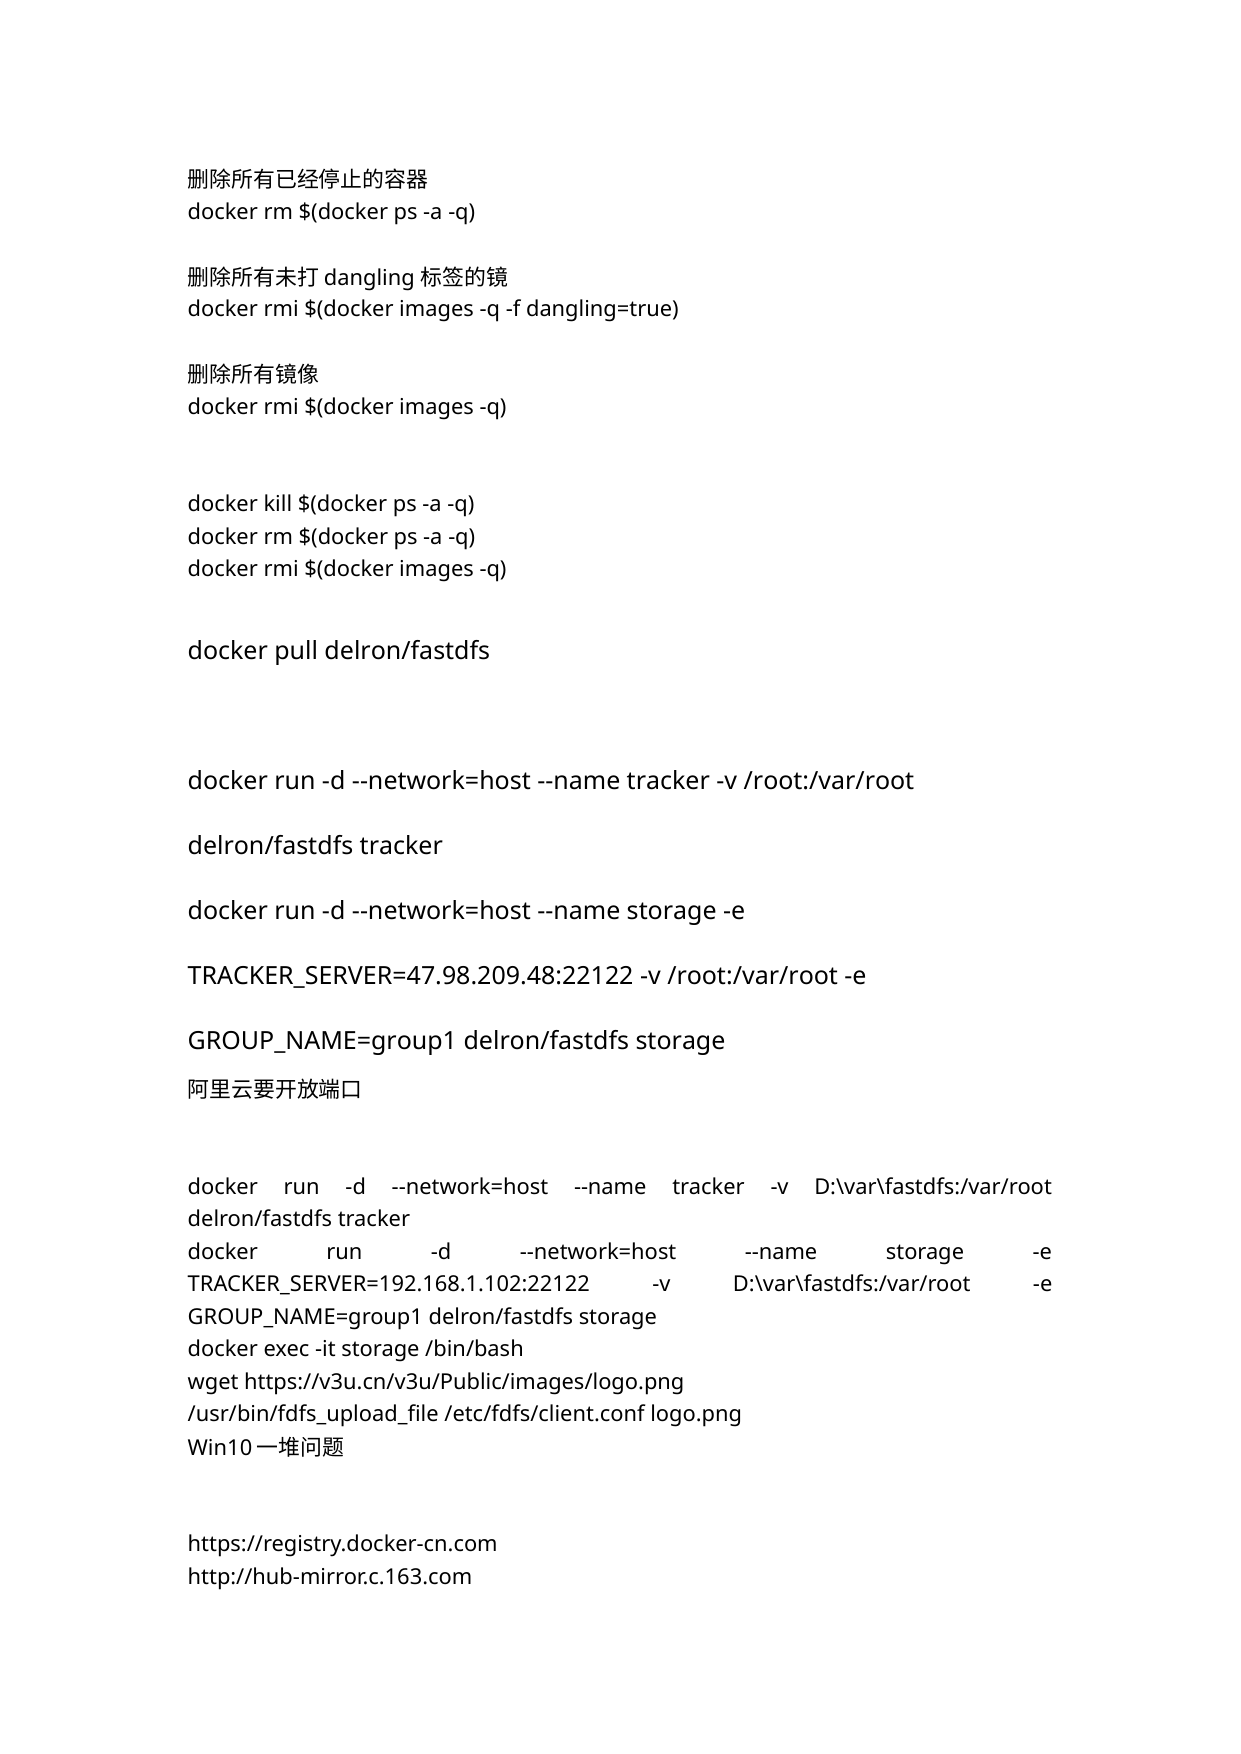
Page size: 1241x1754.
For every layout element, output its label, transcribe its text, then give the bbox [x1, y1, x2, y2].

text docker rmi $(docker images -q -f dangling=true) [187, 292, 1053, 324]
text http://hub-mirror.c.163.com [187, 1559, 1053, 1592]
text docker run -d --network=host --name storage -e TRACKER_SERVER=192.168.1.102:22122 -v D:\var\fastdfs:/var/root -e GROUP_NAME=group1 delron/fastdfs storage [187, 1234, 1053, 1332]
text wget https://v3u.cn/v3u/Public/images/logo.png [187, 1364, 1053, 1397]
text docker rm $(docker ps -a -q) [187, 519, 1053, 552]
text 阿里云要开放端口 [187, 1072, 1053, 1104]
text docker pull delron/fastdfs [187, 617, 1053, 682]
text docker rm $(docker ps -a -q) [187, 194, 1053, 227]
text docker run -d --network=host --name storage -e TRACKER_SERVER=47.98.209.48:22122 -v /root:/var/root -e GROUP_NAME=group1 delron/fastdfs storage [187, 877, 1053, 1072]
text docker rmi $(docker images -q) [187, 552, 1053, 584]
text Win10一堆问题 [187, 1429, 1053, 1462]
text https://registry.docker-cn.com [187, 1527, 1053, 1559]
text docker rmi $(docker images -q) [187, 389, 1053, 422]
text 删除所有已经停止的容器 [187, 162, 1053, 194]
text docker run -d --network=host --name tracker -v D:\var\fastdfs:/var/root delron/fastdfs tracker [187, 1169, 1053, 1234]
text docker exec -it storage /bin/bash [187, 1332, 1053, 1364]
text 删除所有镜像 [187, 357, 1053, 389]
text /usr/bin/fdfs_upload_file /etc/fdfs/client.conf logo.png [187, 1397, 1053, 1429]
text docker kill $(docker ps -a -q) [187, 487, 1053, 519]
text docker run -d --network=host --name tracker -v /root:/var/root delron/fastdfs tracker [187, 747, 1053, 877]
text 删除所有未打 dangling 标签的镜 [187, 259, 1053, 292]
